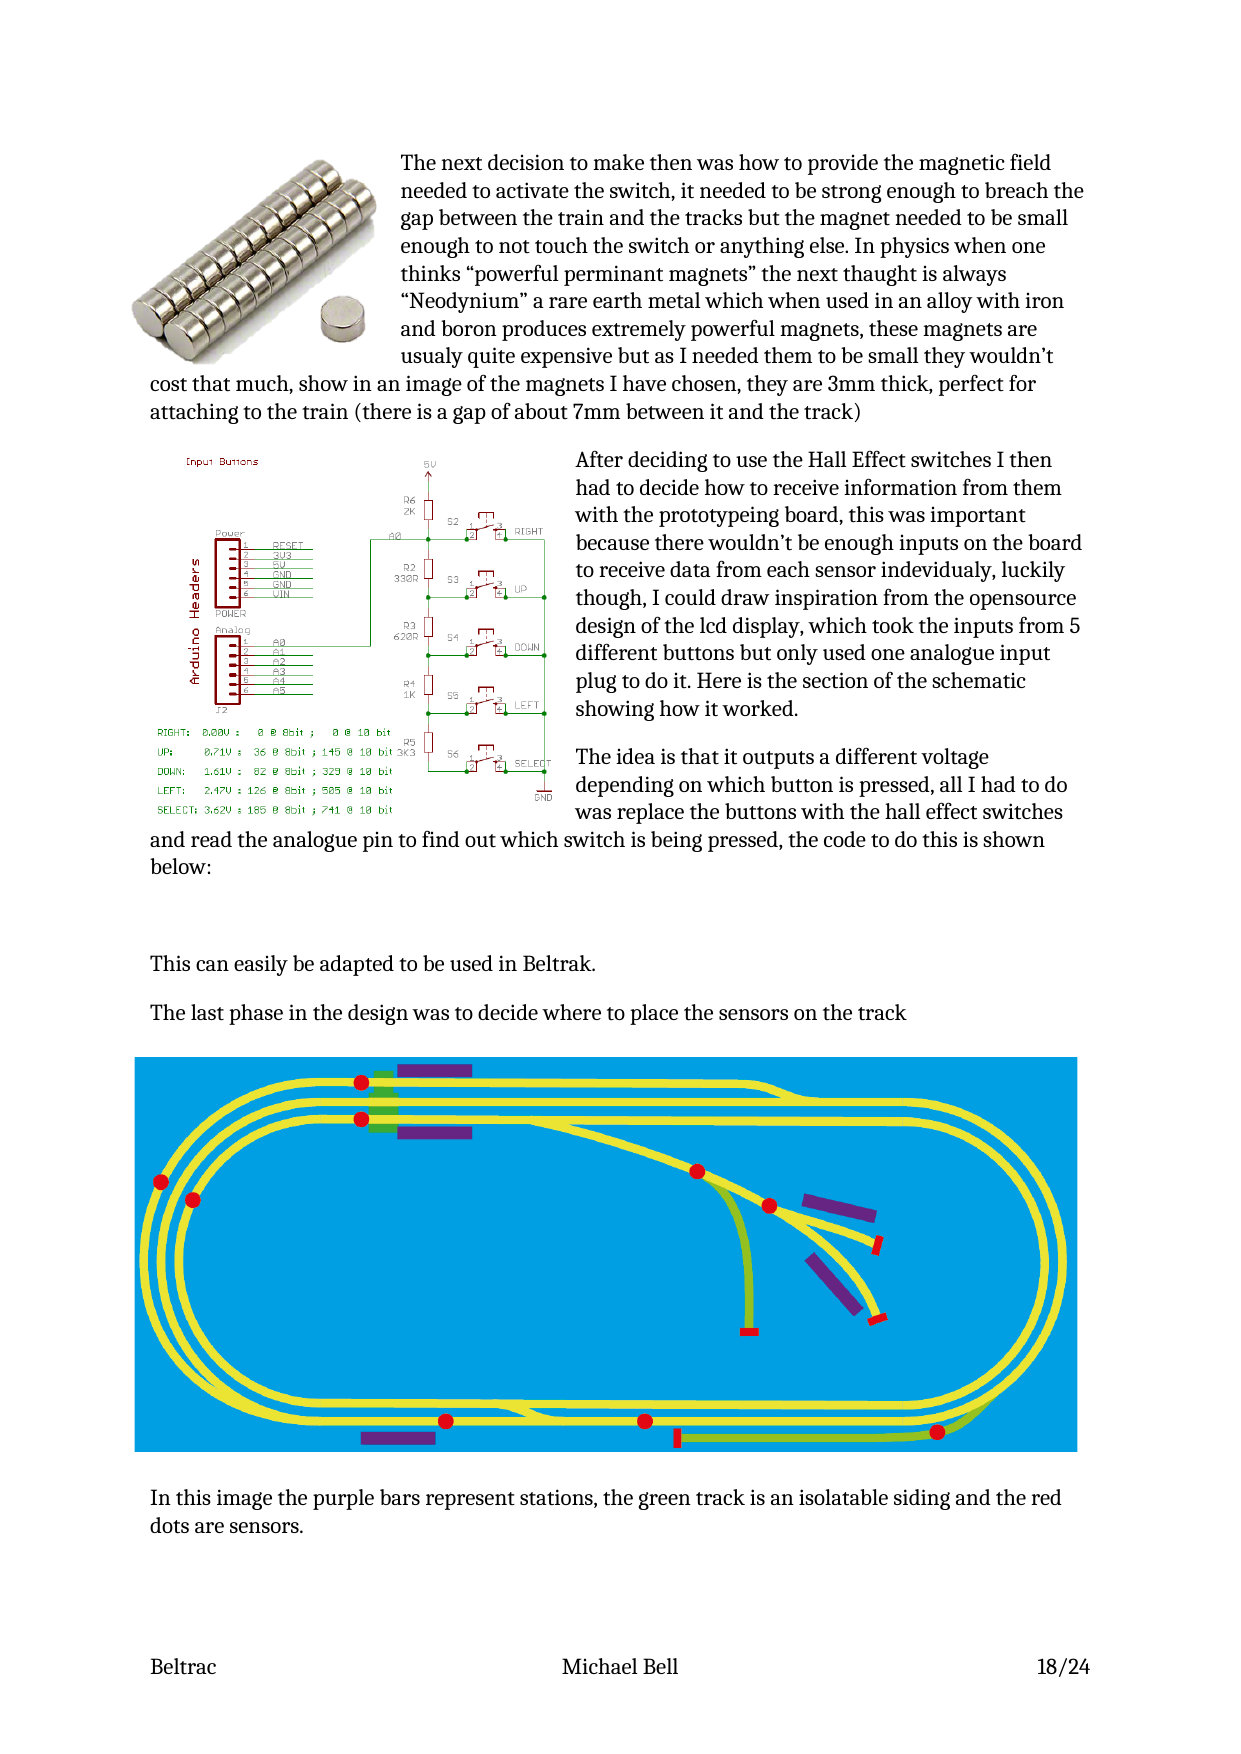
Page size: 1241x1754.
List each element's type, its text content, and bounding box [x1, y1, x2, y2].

picture [398, 1065, 471, 1076]
picture [140, 1071, 1066, 1447]
text The last phase in the design was to decide where to place the sensors on the track [150, 999, 1090, 1026]
text The idea is that it outputs a different voltage depending on which button is pressed, all I had to do was replace the buttons with the hall effect switches and read the analogue pin to find out which switch is being pressed, the code to do this is shown below: [150, 744, 1090, 881]
picture [154, 450, 557, 820]
picture [127, 149, 382, 370]
picture [133, 1057, 1080, 1455]
text This can easily be adapted to be used in Beltrak. [150, 951, 1090, 977]
text The next decision to make then was how to provide the magnetic field needed to activate the switch, it needed to be strong enough to breach the gap between the train and the tracks but the magnet needed to be small enough to not touch the switch or anything else. In physics when one thinks “powerful perminant magnets” the next thaught is always “Neodynium” a rare earth metal which when used in an alloy with iron and boron produces extremely powerful magnets, these magnets are usualy quite expensive but as I needed them to be small they wouldn’t cost that much, show in an image of the magnets I have chosen, they are 3mm thick, perfect for attaching to the train (there is a gap of about 7mm between it and the track) [150, 150, 1090, 425]
picture [362, 1433, 435, 1444]
text After deciding to use the Hall Effect switches I then had to decide how to receive information from them with the prototypeing board, this was important because there wouldn’t be enough inputs on the board to receive data from each sensor indevidualy, luckily though, I could draw inspiration from the opensource design of the lcd display, which took the inputs from 5 different buttons but only used one analogue input plug to do it. Here is the section of the schematic showing how it worked. [150, 447, 1090, 722]
